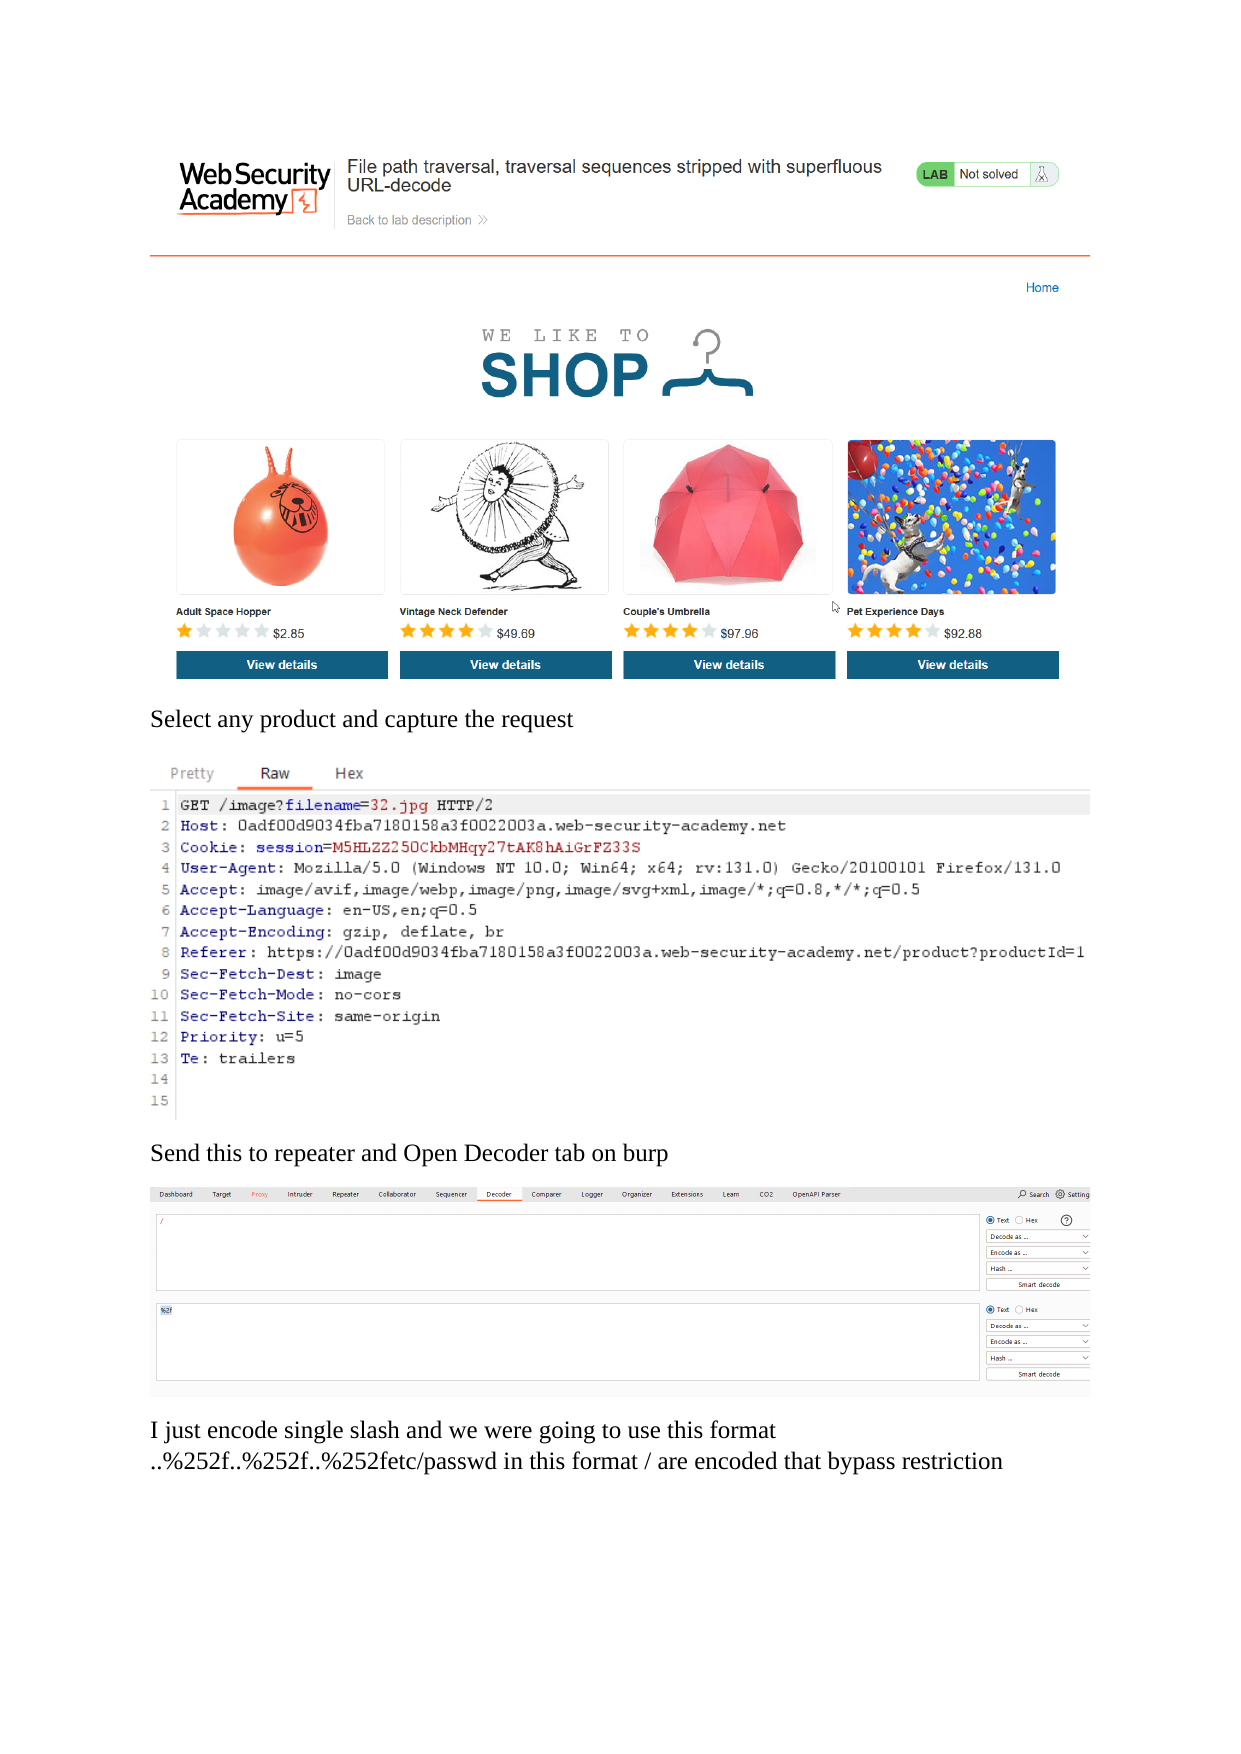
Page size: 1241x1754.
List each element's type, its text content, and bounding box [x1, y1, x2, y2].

text Select any product and capture the request [150, 704, 1090, 732]
picture [150, 1185, 1091, 1397]
picture [150, 751, 1091, 1120]
text Send this to repeater and Open Decoder tab on burp [150, 1138, 1090, 1167]
text I just encode single slash and we were going to use this format ..%252f..%252f..%252fetc/passwd in this format / are encoded that bypass restriction [150, 1415, 1090, 1475]
picture [150, 150, 1091, 685]
